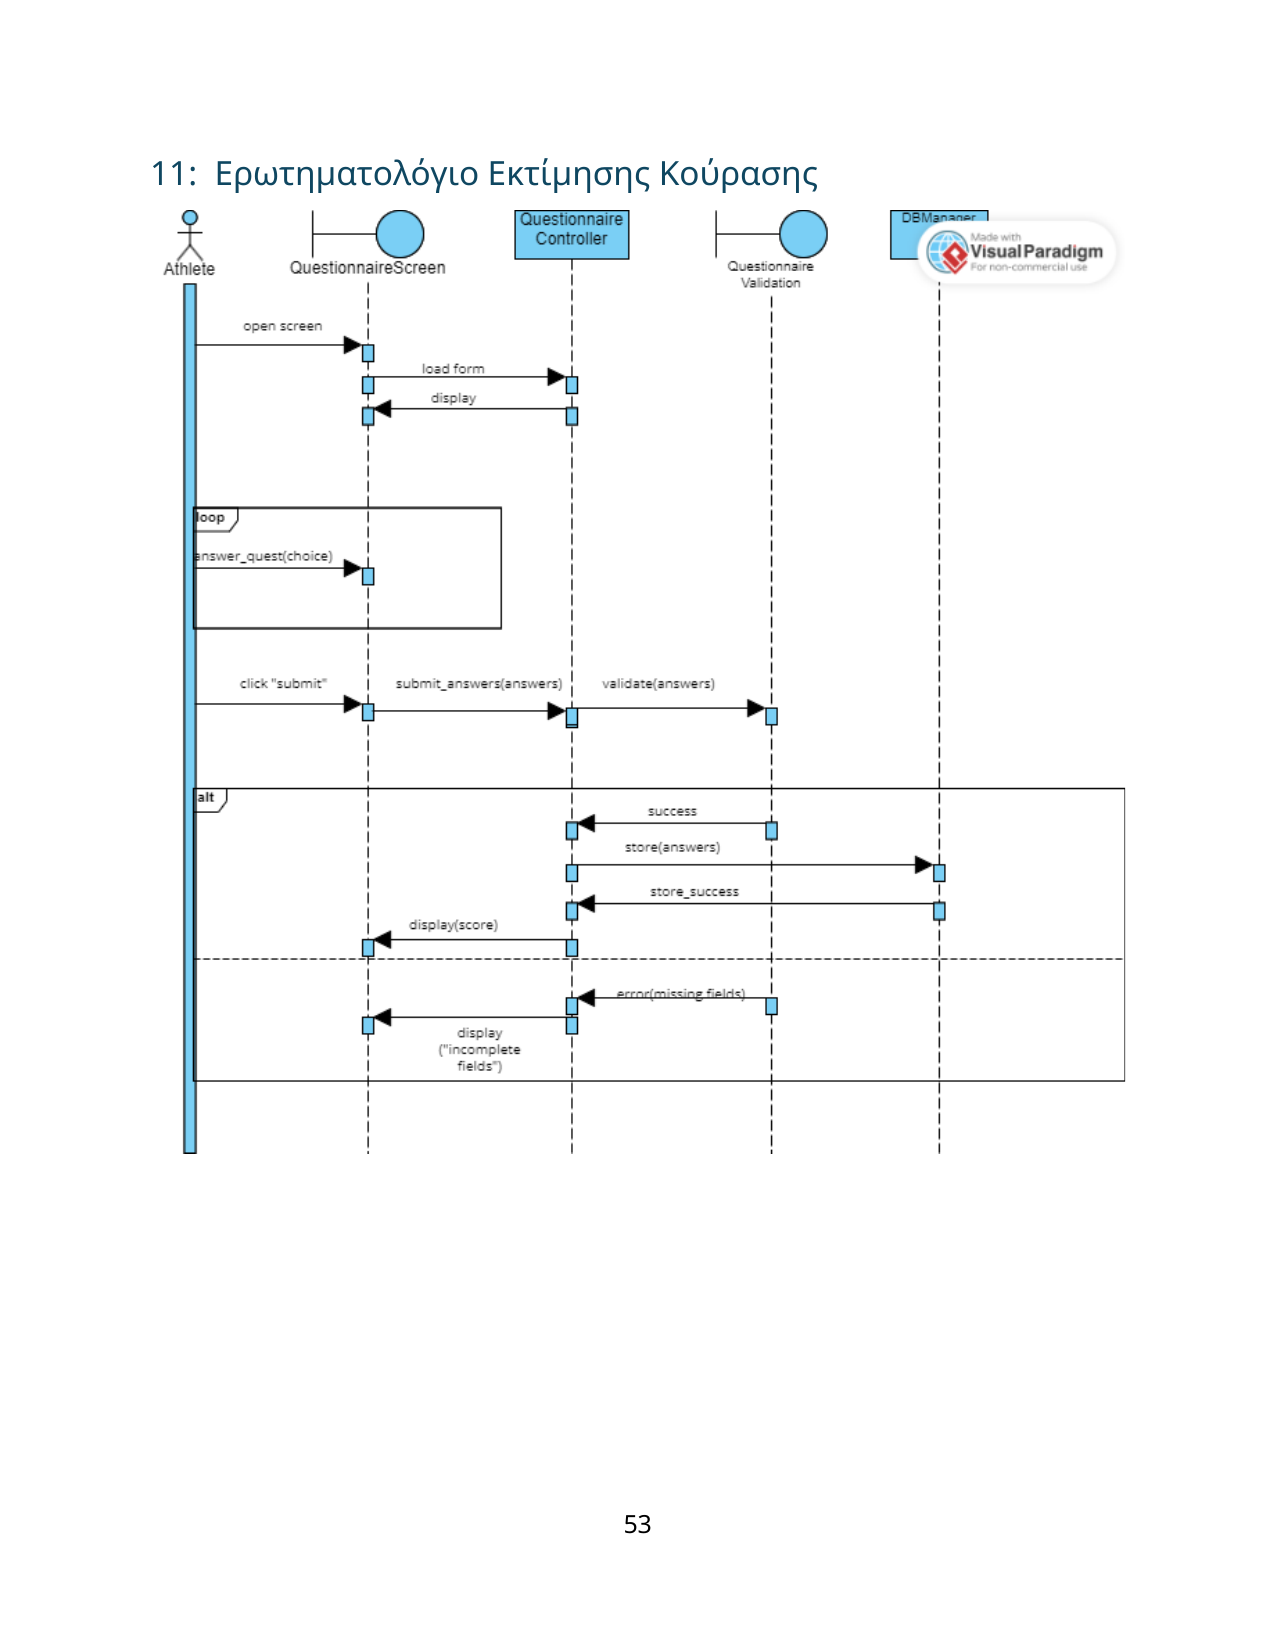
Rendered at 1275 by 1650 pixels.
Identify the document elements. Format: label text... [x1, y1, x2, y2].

subtitle 11: Ερωτηματολόγιο Εκτίμησης Κούρασης [150, 150, 1125, 195]
picture [150, 210, 1125, 1154]
